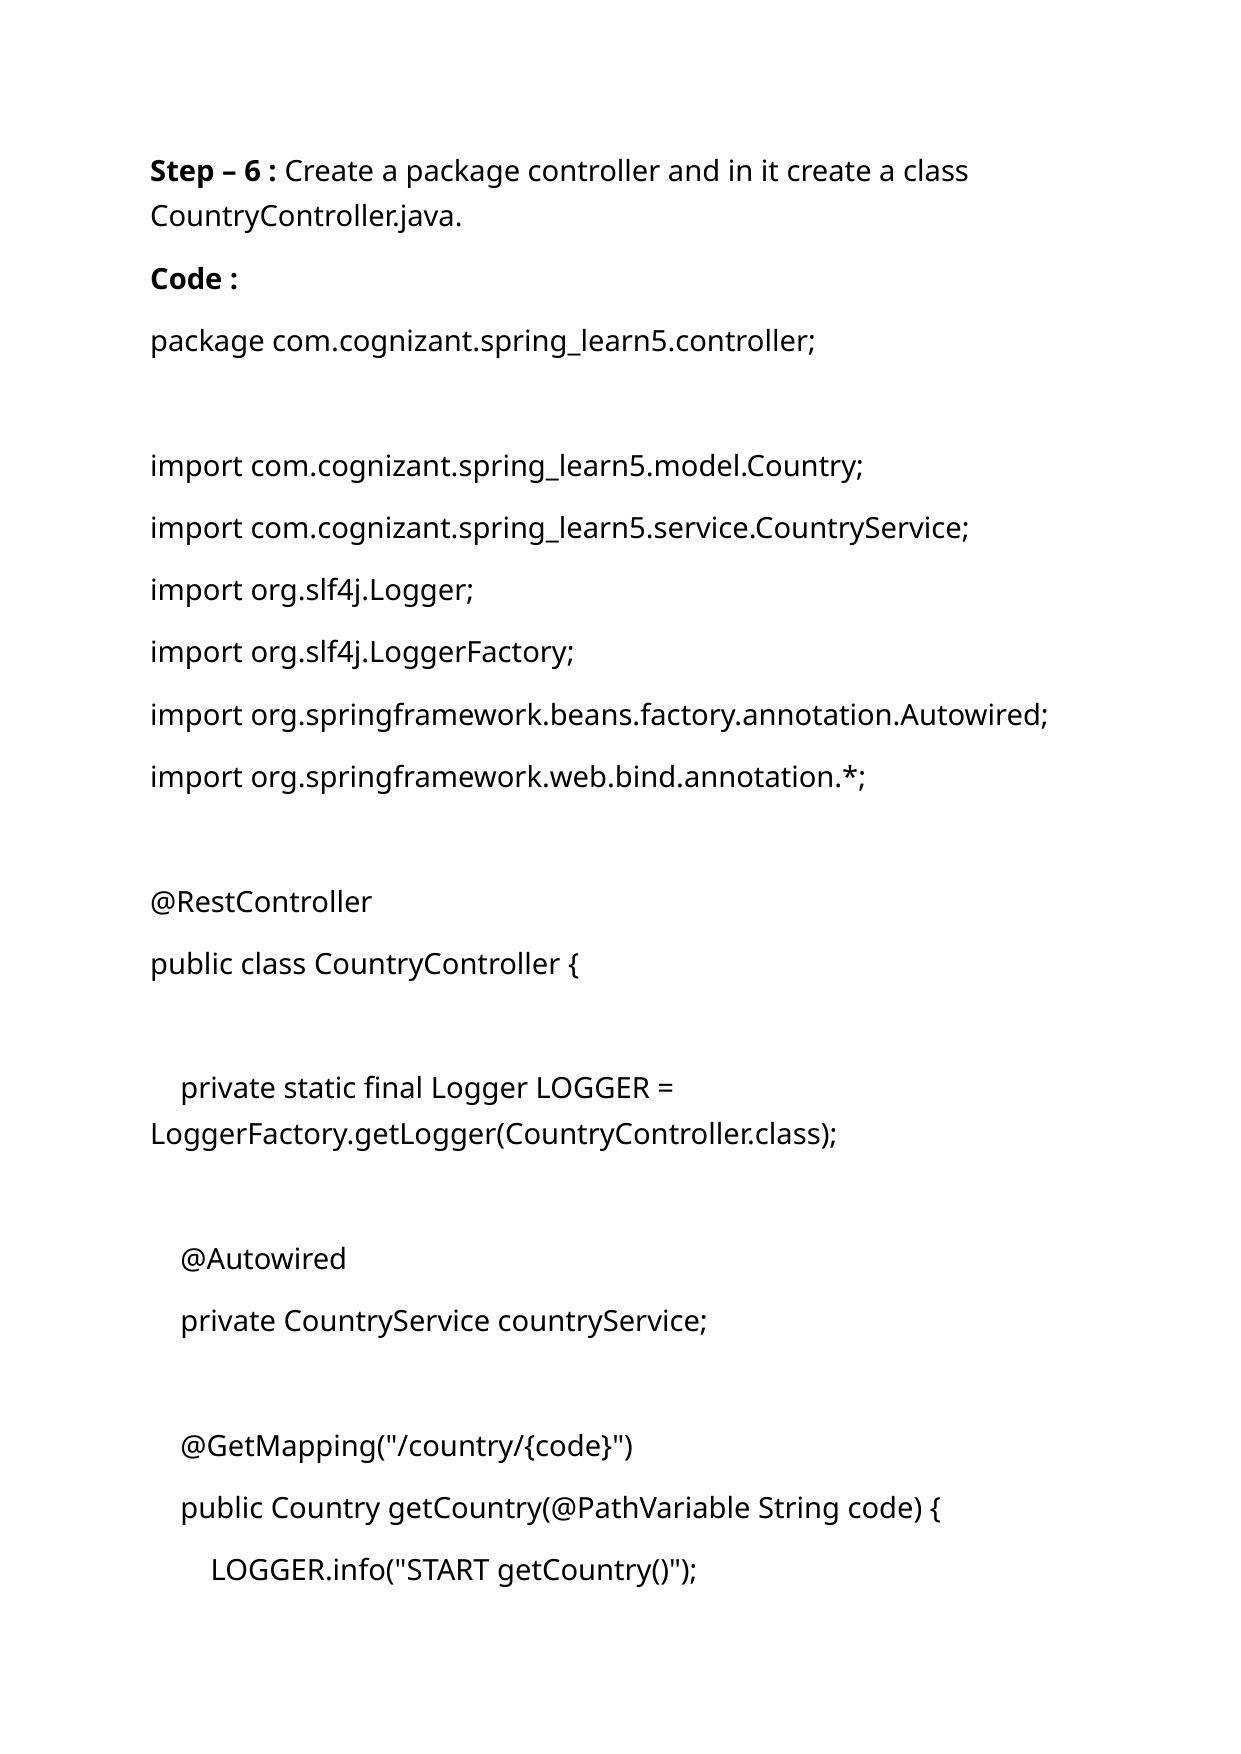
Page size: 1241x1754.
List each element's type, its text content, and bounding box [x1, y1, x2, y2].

text LOGGER.info("START getCountry()"); [150, 1549, 1090, 1589]
text @GetMapping("/country/{code}") [150, 1425, 1090, 1464]
text private static final Logger LOGGER = LoggerFactory.getLogger(CountryController.class); [150, 1068, 1090, 1153]
text import com.cognizant.spring_learn5.service.CountryService; [150, 507, 1090, 547]
text import org.slf4j.LoggerFactory; [150, 632, 1090, 671]
text import com.cognizant.spring_learn5.model.Country; [150, 445, 1090, 484]
text private CountryService countryService; [150, 1300, 1090, 1340]
text import org.springframework.web.bind.annotation.*; [150, 756, 1090, 796]
text package com.cognizant.spring_learn5.controller; [150, 320, 1090, 360]
text import org.springframework.beans.factory.annotation.Autowired; [150, 694, 1090, 734]
text public Country getCountry(@PathVariable String code) { [150, 1487, 1090, 1527]
text @RestController [150, 881, 1090, 921]
text import org.slf4j.Logger; [150, 569, 1090, 609]
text Step – 6 : Create a package controller and in it create a class CountryController.java. [150, 150, 1090, 235]
text @Autowired [150, 1238, 1090, 1278]
text Code : [150, 258, 1090, 298]
text public class CountryController { [150, 943, 1090, 983]
